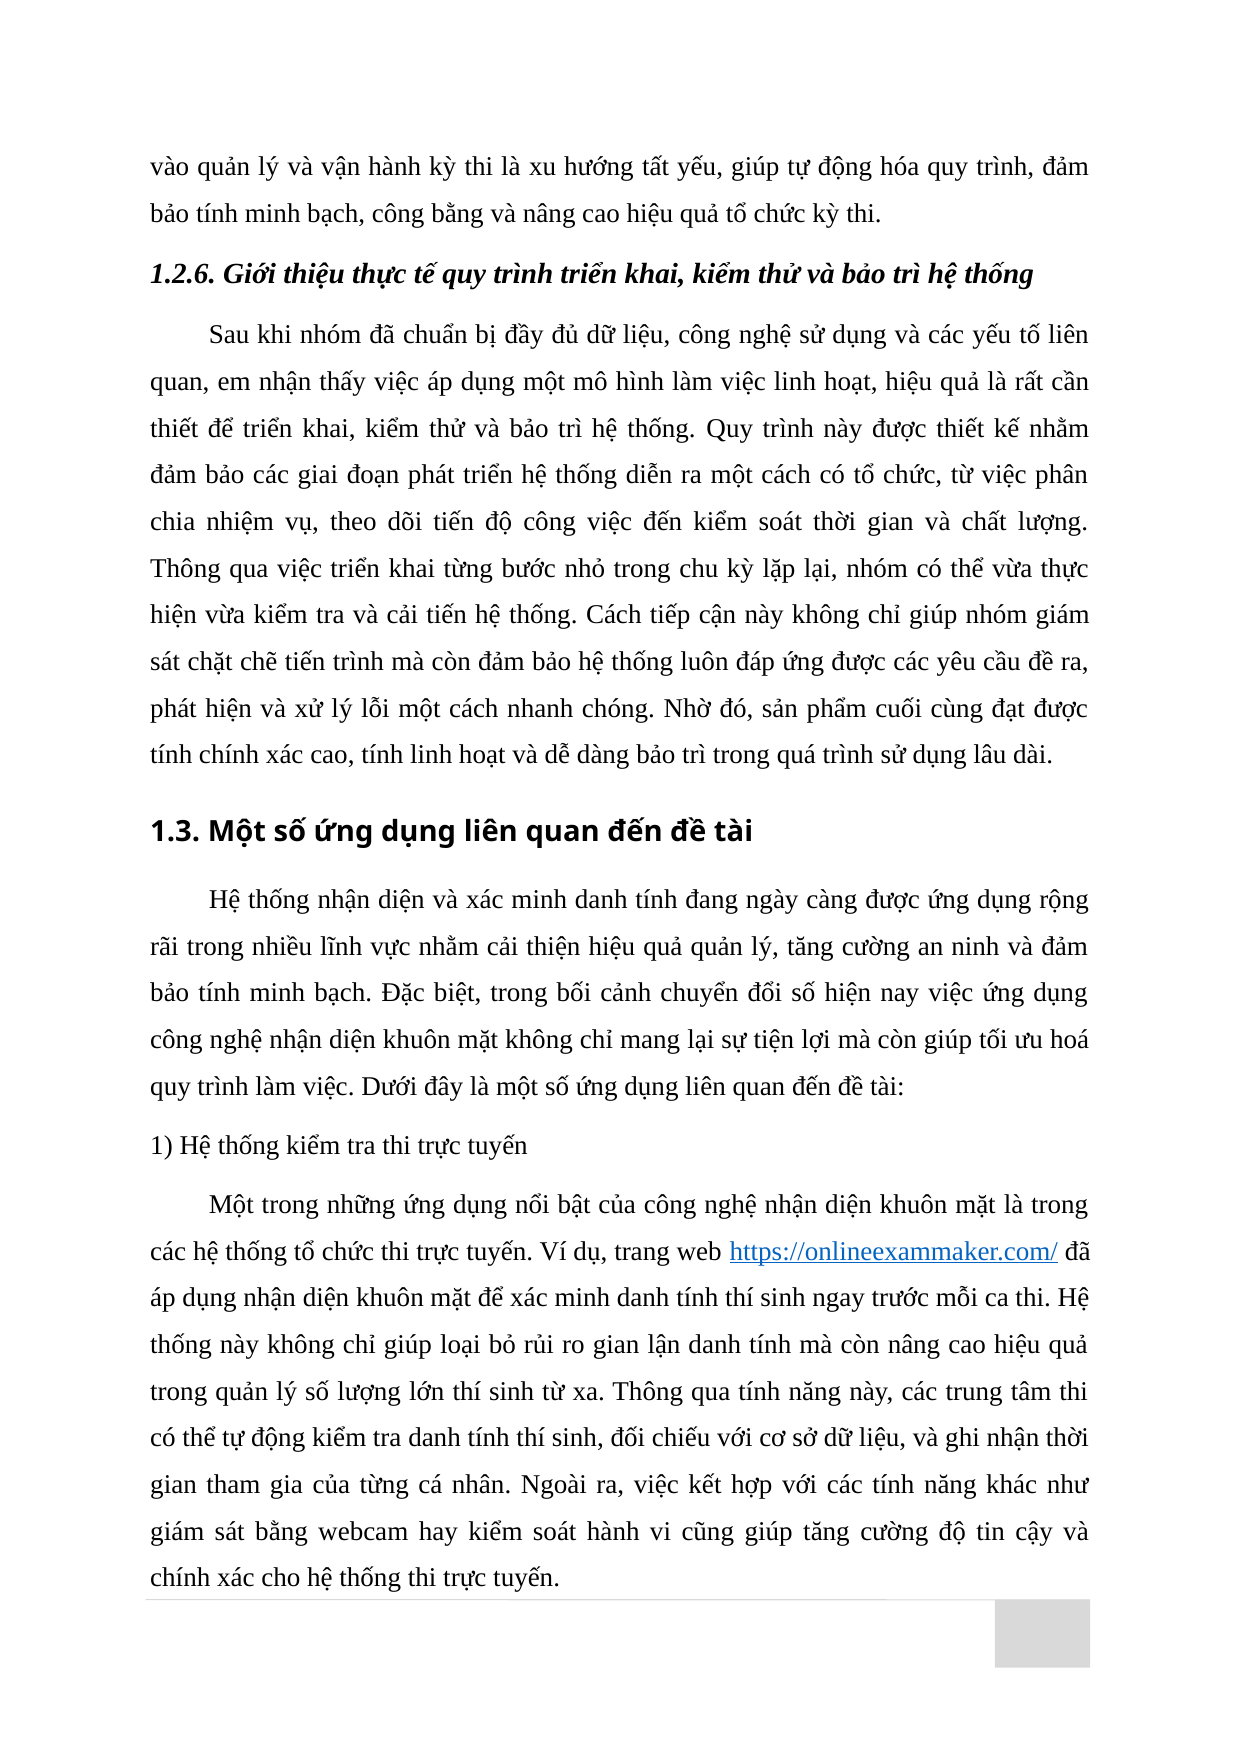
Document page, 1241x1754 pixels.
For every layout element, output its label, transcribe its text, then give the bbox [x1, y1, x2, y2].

text Giới thiệu thực tế quy trình triển khai, kiểm thử và bảo trì hệ thống [150, 256, 1090, 289]
text Hệ thống nhận diện và xác minh danh tính đang ngày càng được ứng dụng rộng rãi trong nhiều lĩnh vực nhằm cải thiện hiệu quả quản lý, tăng cường an ninh và đảm bảo tính minh bạch. Đặc biệt, trong bối cảnh chuyển đổi số hiện nay việc ứng dụng công nghệ nhận diện khuôn mặt không chỉ mang lại sự tiện lợi mà còn giúp tối ưu hoá quy trình làm việc. Dưới đây là một số ứng dụng liên quan đến đề tài: [150, 883, 1090, 1101]
text Một trong những ứng dụng nổi bật của công nghệ nhận diện khuôn mặt là trong các hệ thống tổ chức thi trực tuyến. Ví dụ, trang web https://onlineexammaker.com/ đã áp dụng nhận diện khuôn mặt để xác minh danh tính thí sinh ngay trước mỗi ca thi. Hệ thống này không chỉ giúp loại bỏ rủi ro gian lận danh tính mà còn nâng cao hiệu quả trong quản lý số lượng lớn thí sinh từ xa. Thông qua tính năng này, các trung tâm thi có thể tự động kiểm tra danh tính thí sinh, đối chiếu với cơ sở dữ liệu, và ghi nhận thời gian tham gia của từng cá nhân. Ngoài ra, việc kết hợp với các tính năng khác như giám sát bằng webcam hay kiểm soát hành vi cũng giúp tăng cường độ tin cậy và chính xác cho hệ thống thi trực tuyến. [150, 1188, 1090, 1592]
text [150, 150, 1090, 228]
text Một số ứng dụng liên quan đến đề tài [150, 810, 1090, 850]
text Sau khi nhóm đã chuẩn bị đầy đủ dữ liệu, công nghệ sử dụng và các yếu tố liên quan, em nhận thấy việc áp dụng một mô hình làm việc linh hoạt, hiệu quả là rất cần thiết để triển khai, kiểm thử và bảo trì hệ thống. Quy trình này được thiết kế nhằm đảm bảo các giai đoạn phát triển hệ thống diễn ra một cách có tổ chức, từ việc phân chia nhiệm vụ, theo dõi tiến độ công việc đến kiểm soát thời gian và chất lượng. Thông qua việc triển khai từng bước nhỏ trong chu kỳ lặp lại, nhóm có thể vừa thực hiện vừa kiểm tra và cải tiến hệ thống. Cách tiếp cận này không chỉ giúp nhóm giám sát chặt chẽ tiến trình mà còn đảm bảo hệ thống luôn đáp ứng được các yêu cầu đề ra, phát hiện và xử lý lỗi một cách nhanh chóng. Nhờ đó, sản phẩm cuối cùng đạt được tính chính xác cao, tính linh hoạt và dễ dàng bảo trì trong quá trình sử dụng lâu dài. [150, 319, 1090, 770]
text 1) Hệ thống kiểm tra thi trực tuyến [150, 1129, 1090, 1160]
